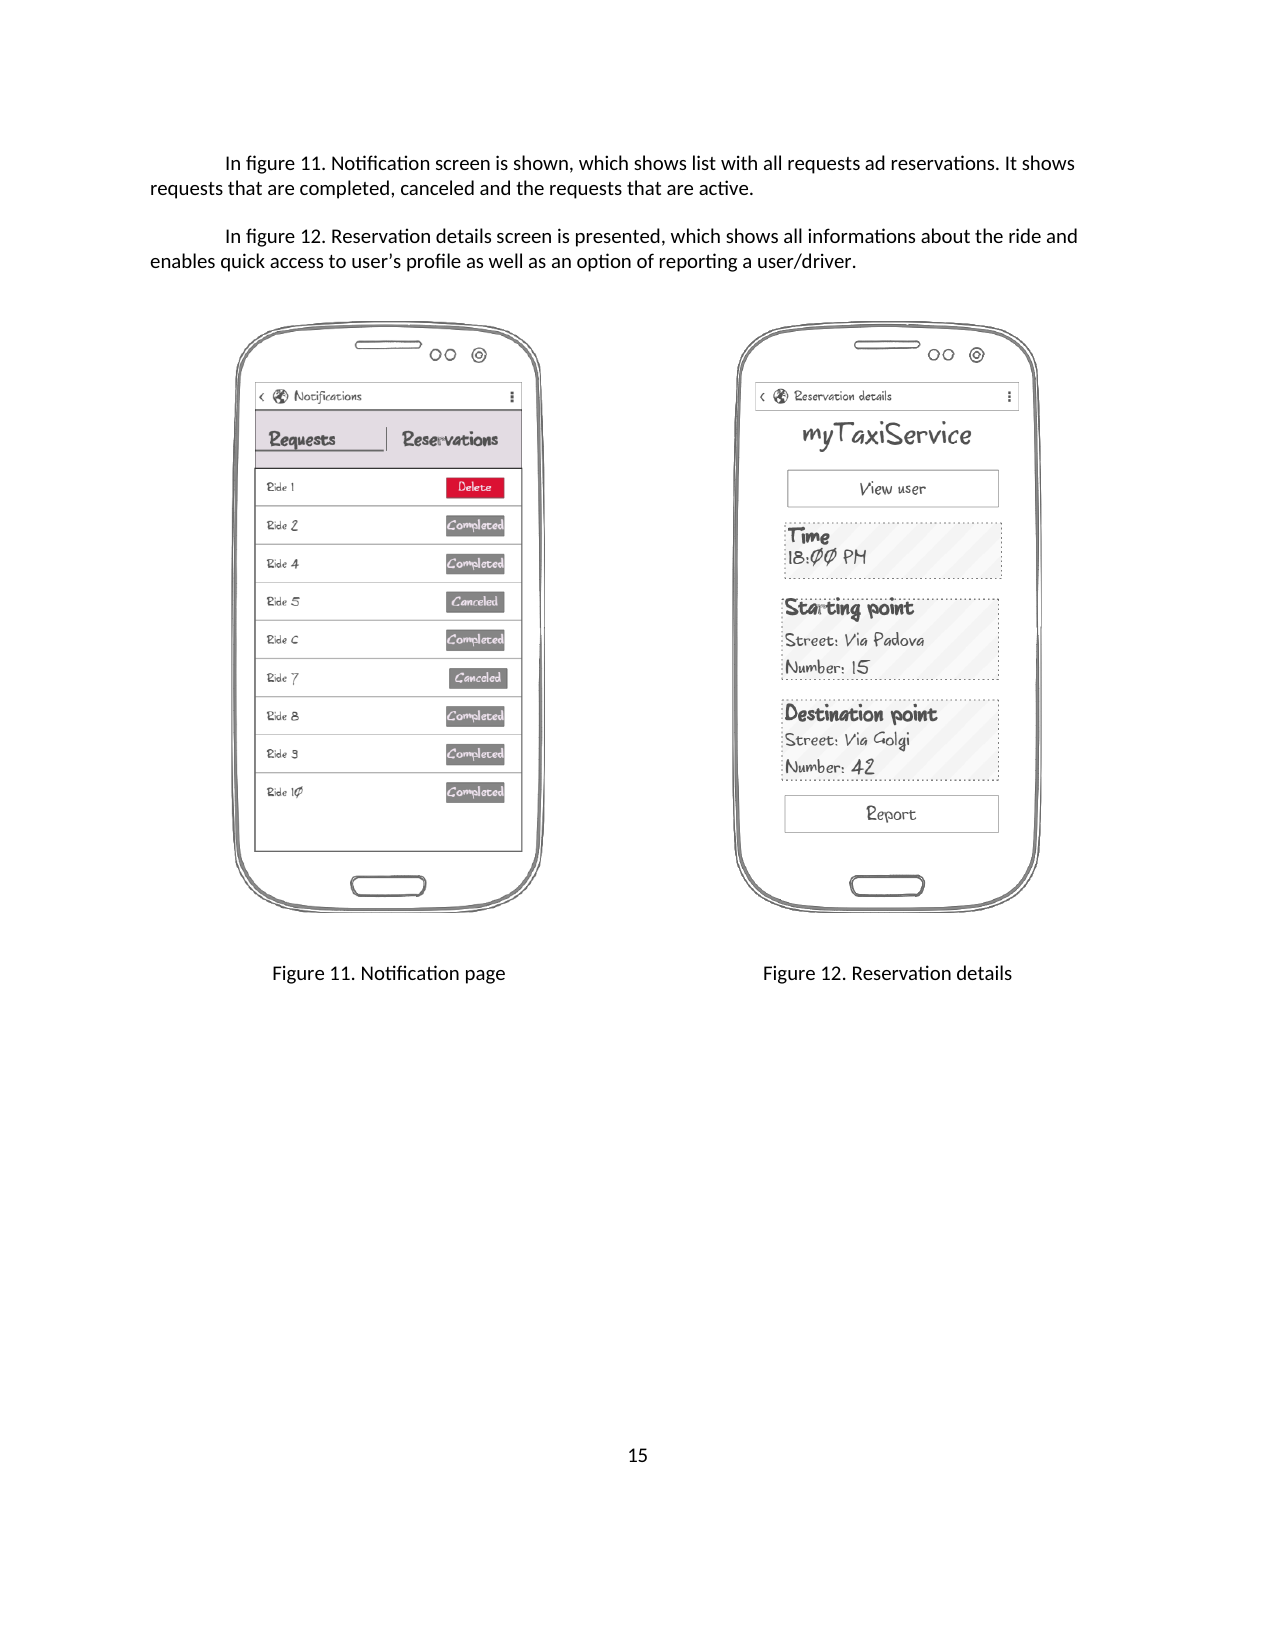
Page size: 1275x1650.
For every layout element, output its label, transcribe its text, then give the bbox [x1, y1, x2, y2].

text In figure 12. Reservation details screen is presented, which shows all informations about the ride and enables quick access to user’s profile as well as an option of reporting a user/driver. [150, 223, 1125, 274]
table_cell Figure 12. Reservation details [638, 935, 1136, 1058]
text In figure 11. Notification screen is shown, which shows list with all requests ad reservations. It shows requests that are completed, canceled and the requests that are active. [150, 150, 1125, 201]
table_cell Figure 11. Notification page [139, 935, 637, 1058]
table_header [139, 297, 637, 935]
table_header [638, 297, 1136, 935]
picture [732, 321, 1042, 913]
picture [231, 321, 545, 913]
